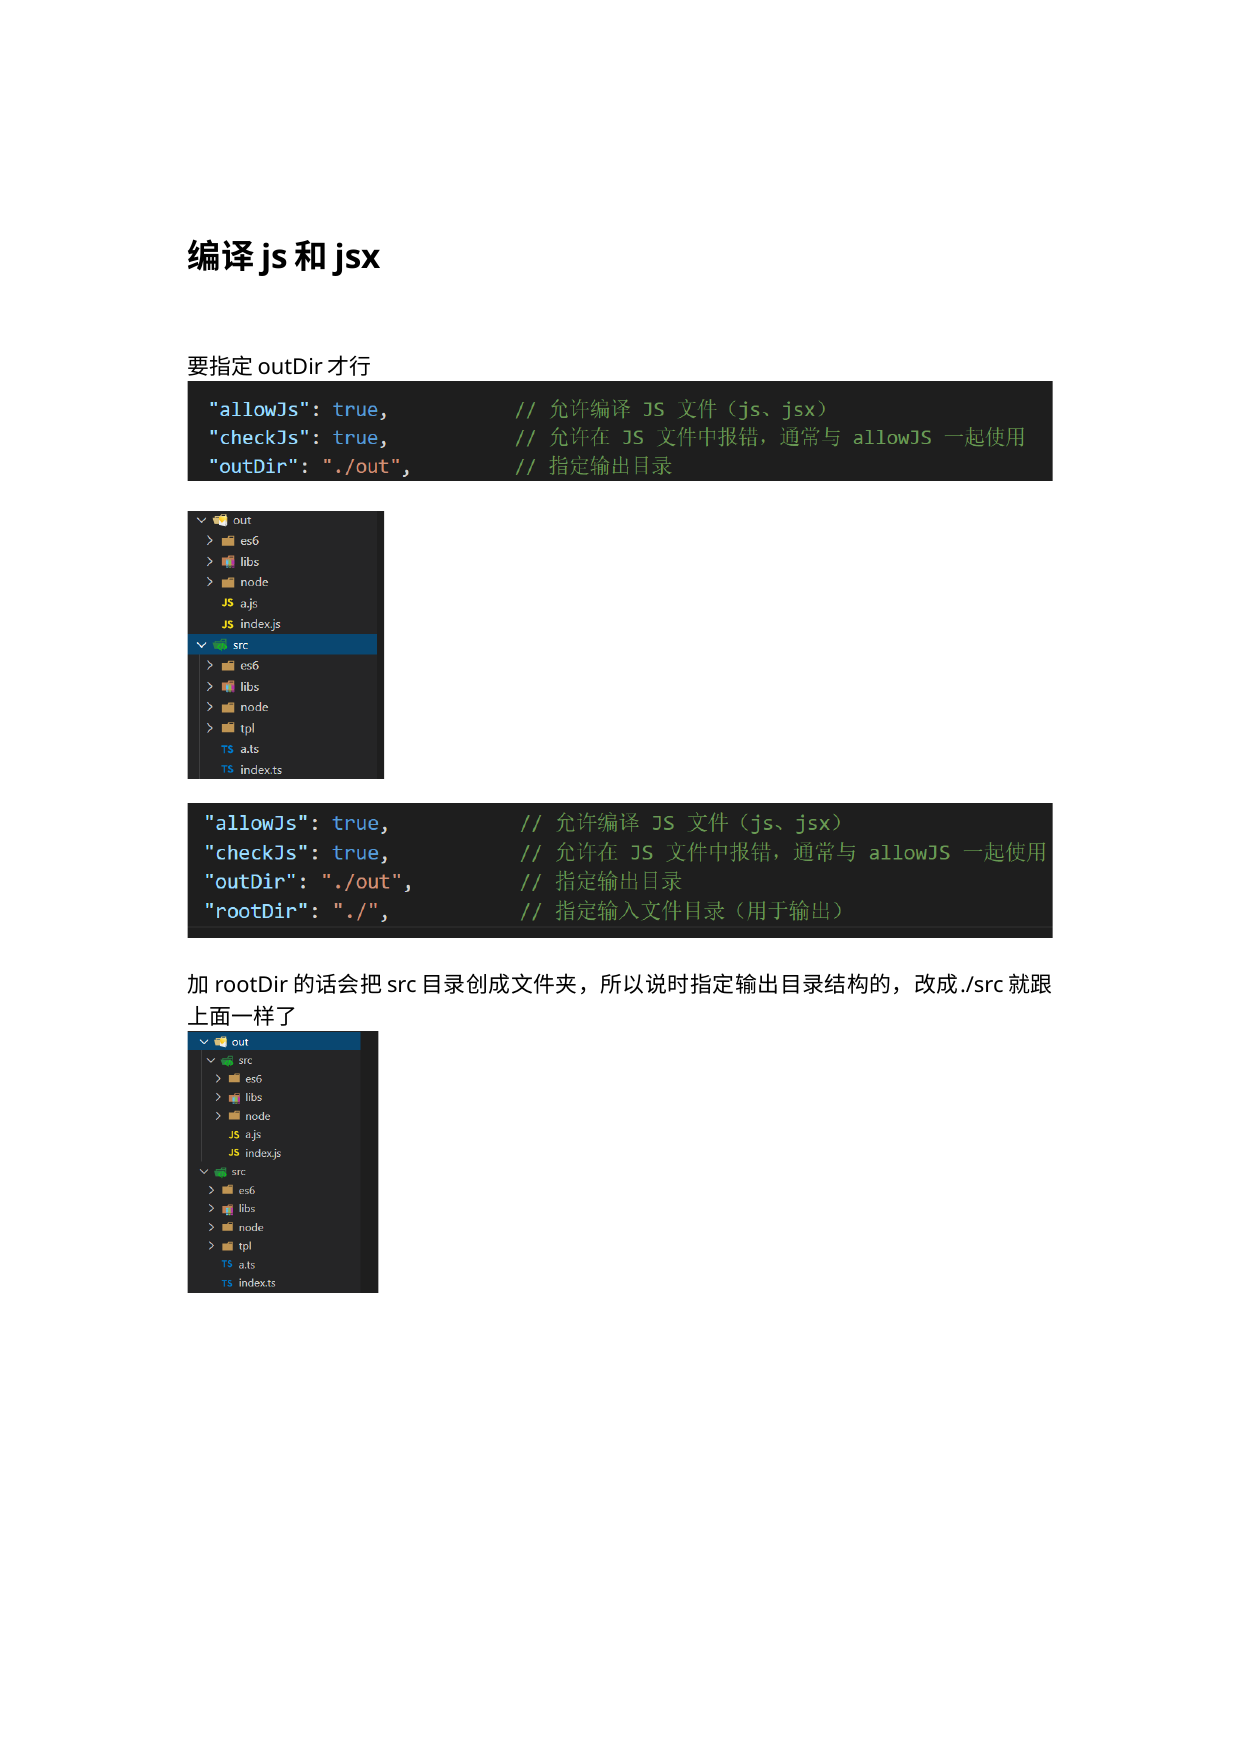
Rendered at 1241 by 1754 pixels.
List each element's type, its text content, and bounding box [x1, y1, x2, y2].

subtitle 编译js和jsx [187, 222, 1053, 287]
picture [187, 511, 385, 779]
picture [187, 381, 1053, 481]
text 要指定outDir才行 [187, 349, 1053, 381]
text 加rootDir的话会把src目录创成文件夹，所以说时指定输出目录结构的，改成./src就跟上面一样了 [187, 966, 1053, 1031]
picture [187, 803, 1053, 938]
picture [187, 1031, 379, 1293]
